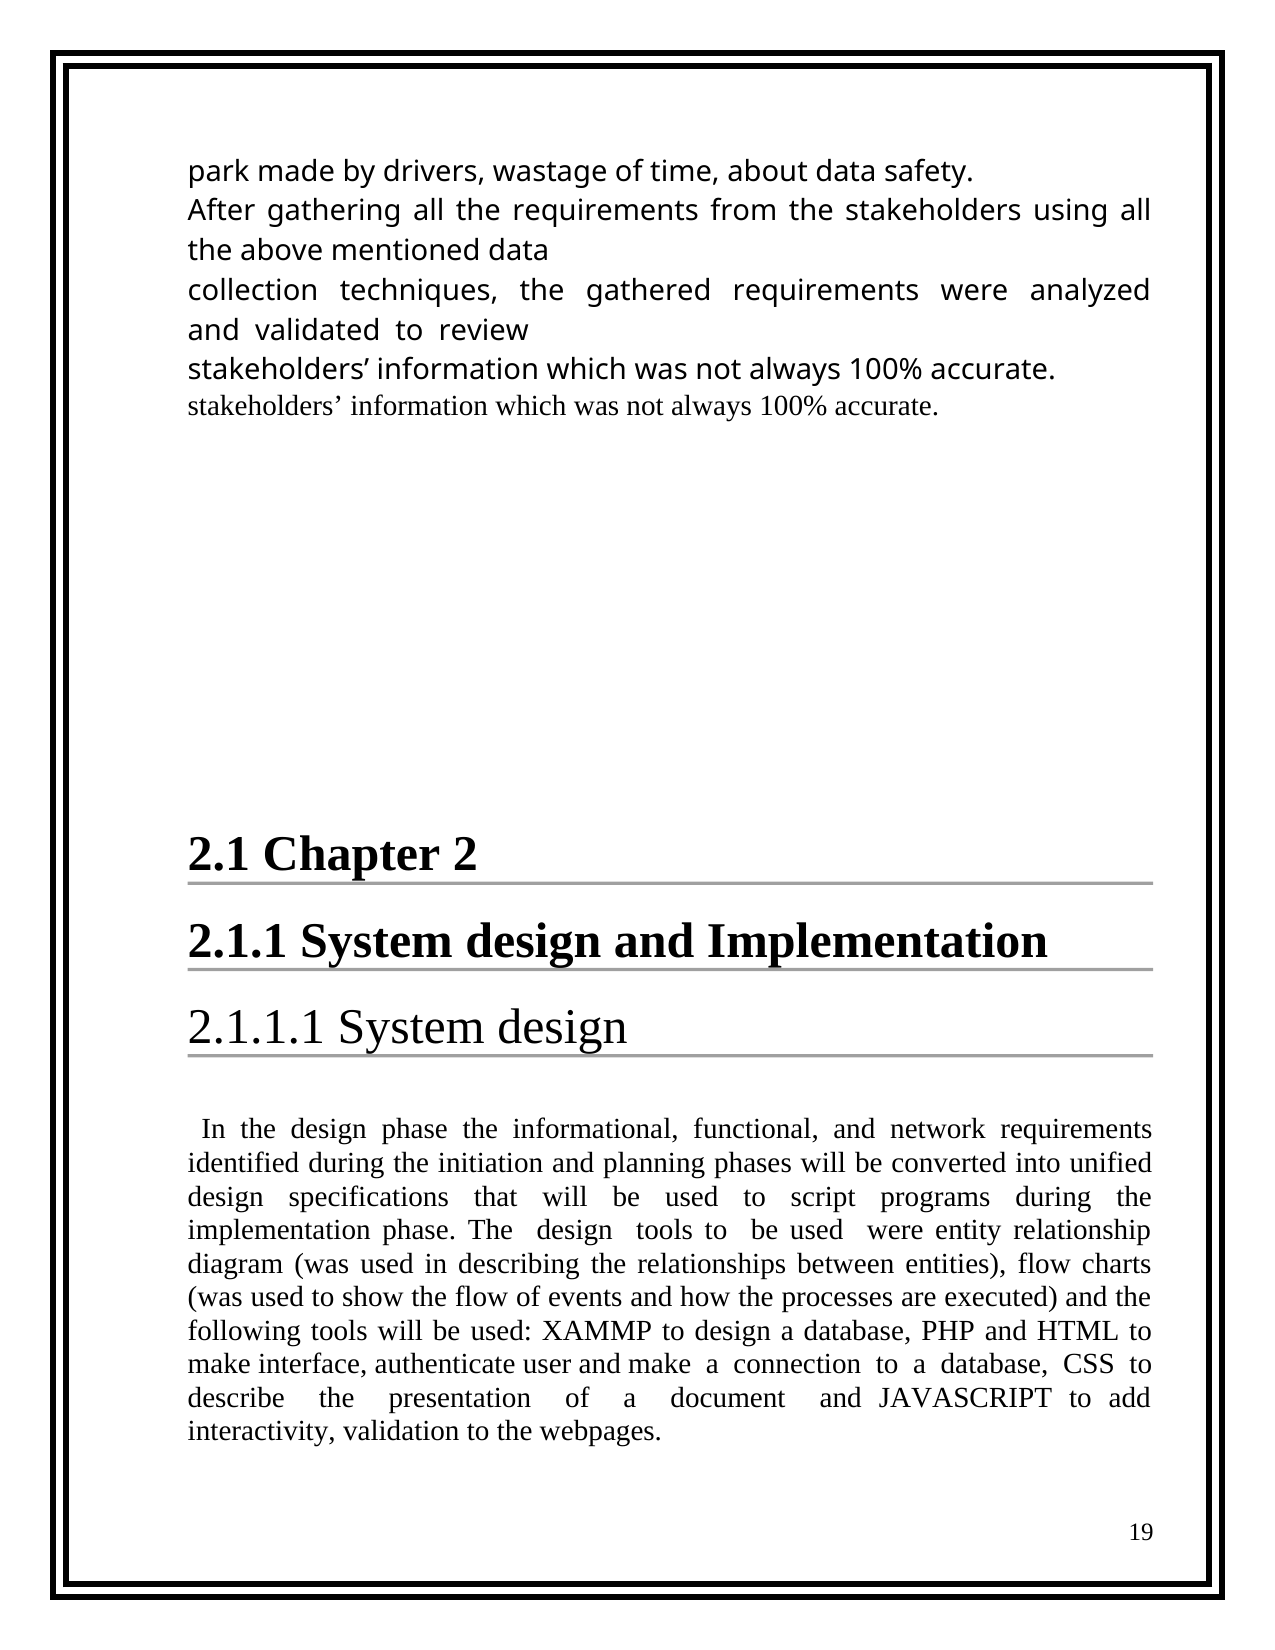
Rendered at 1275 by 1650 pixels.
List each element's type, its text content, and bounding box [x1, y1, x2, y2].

text 2.1 Chapter 2 [187, 824, 1153, 881]
text park made by drivers, wastage of time, about data safety. [187, 150, 1153, 190]
text In the design phase the informational, functional, and network requirements identified during the initiation and planning phases will be converted into unified design specifications that will be used to script programs during the implementation phase. The design tools to be used were entity relationship diagram (was used in describing the relationships between entities), flow charts (was used to show the flow of events and how the processes are executed) and the following tools will be used: XAMMP to design a database, PHP and HTML to make interface, authenticate user and make a connection to a database, CSS to describe the presentation of a document and JAVASCRIPT to add interactivity, validation to the webpages. [187, 1112, 1153, 1447]
text After gathering all the requirements from the stakeholders using all the above mentioned data [187, 190, 1153, 269]
text 2.1.1.1 System design [187, 997, 1153, 1054]
text collection techniques, the gathered requirements were analyzed and validated to review [187, 269, 1153, 348]
text stakeholders’ information which was not always 100% accurate. [187, 348, 1153, 388]
text 2.1.1 System design and Implementation [187, 910, 1153, 967]
text stakeholders’ information which was not always 100% accurate. [187, 388, 1153, 422]
